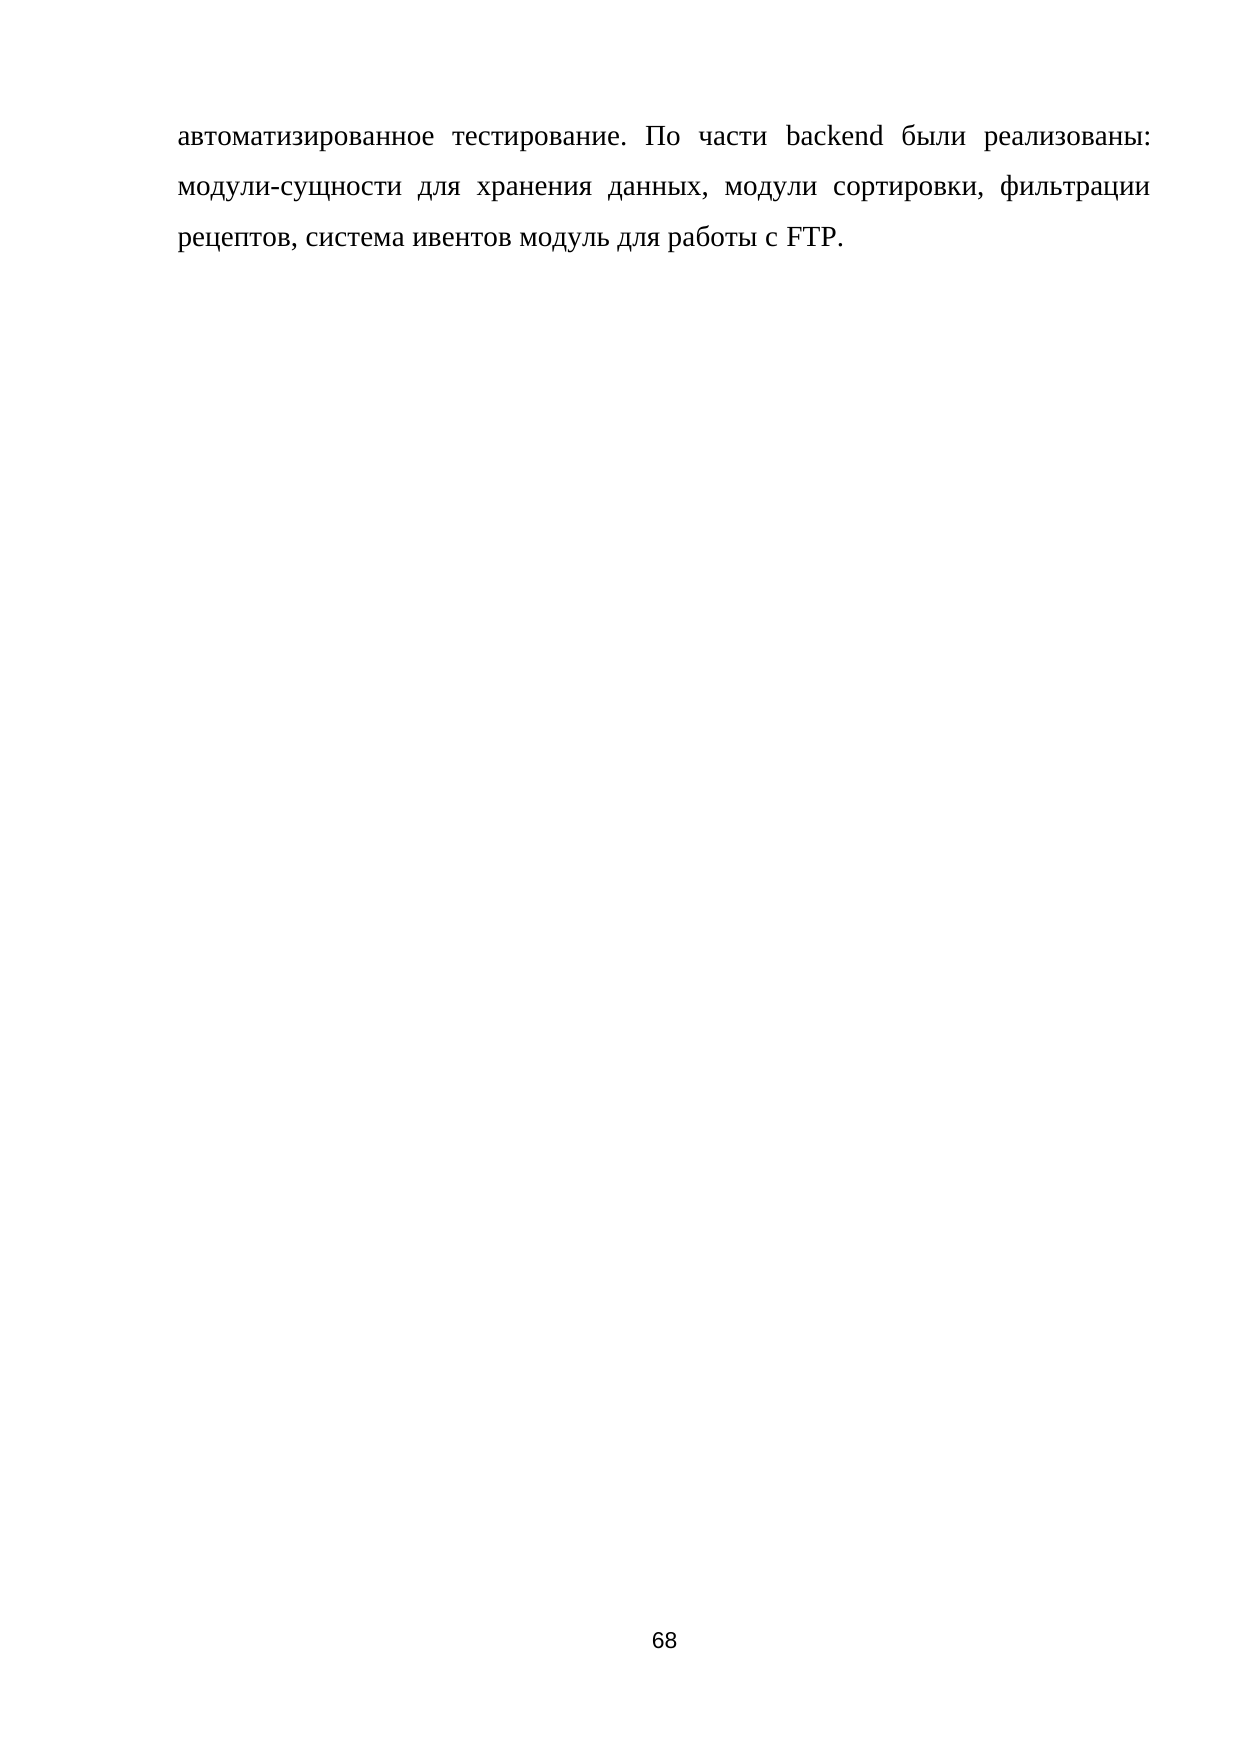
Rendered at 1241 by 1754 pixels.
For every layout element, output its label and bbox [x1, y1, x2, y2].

text [177, 118, 1152, 252]
